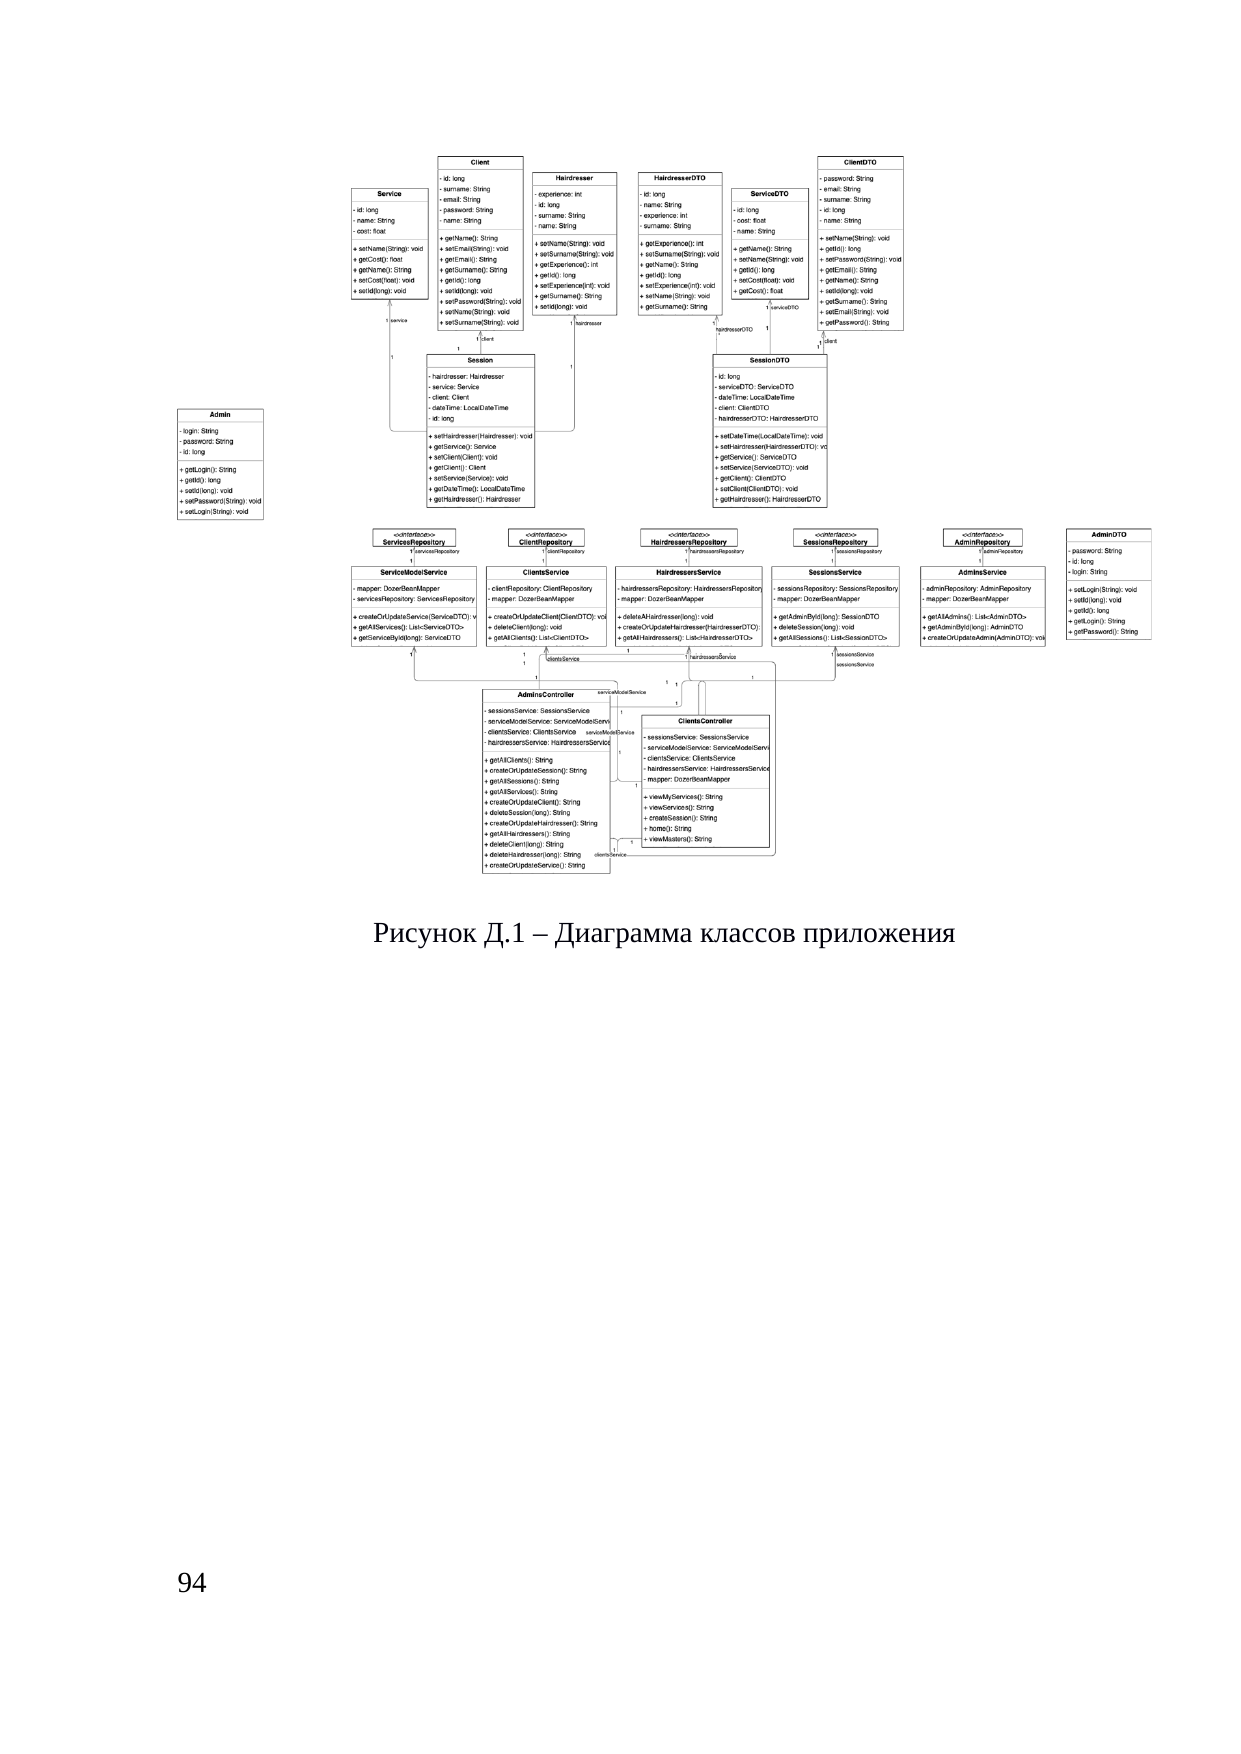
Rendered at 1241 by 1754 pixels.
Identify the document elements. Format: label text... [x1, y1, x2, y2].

picture [177, 156, 1152, 874]
list Рисунок Д.1 – Диаграмма классов приложения [177, 915, 1152, 949]
